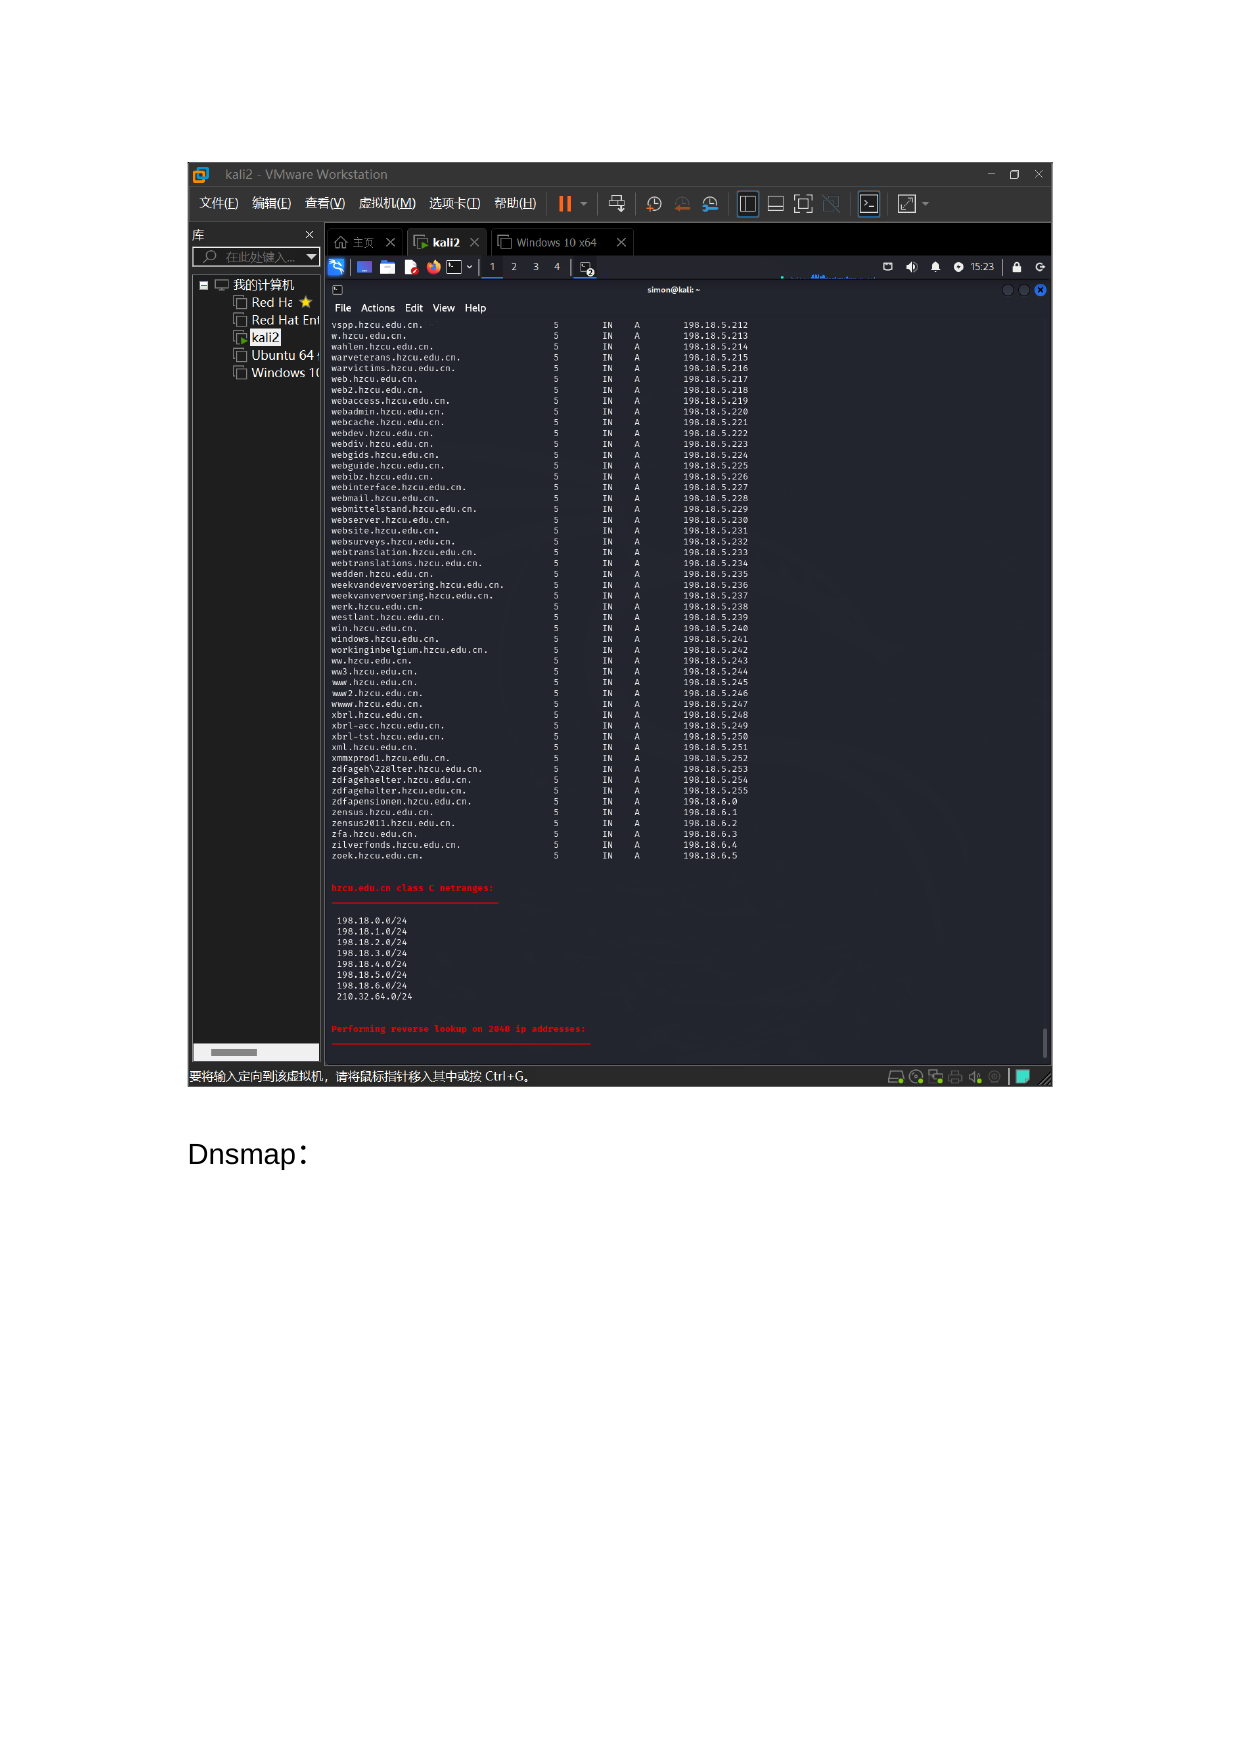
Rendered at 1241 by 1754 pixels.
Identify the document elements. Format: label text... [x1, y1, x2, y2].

text Dnsmap： [187, 1119, 1055, 1184]
